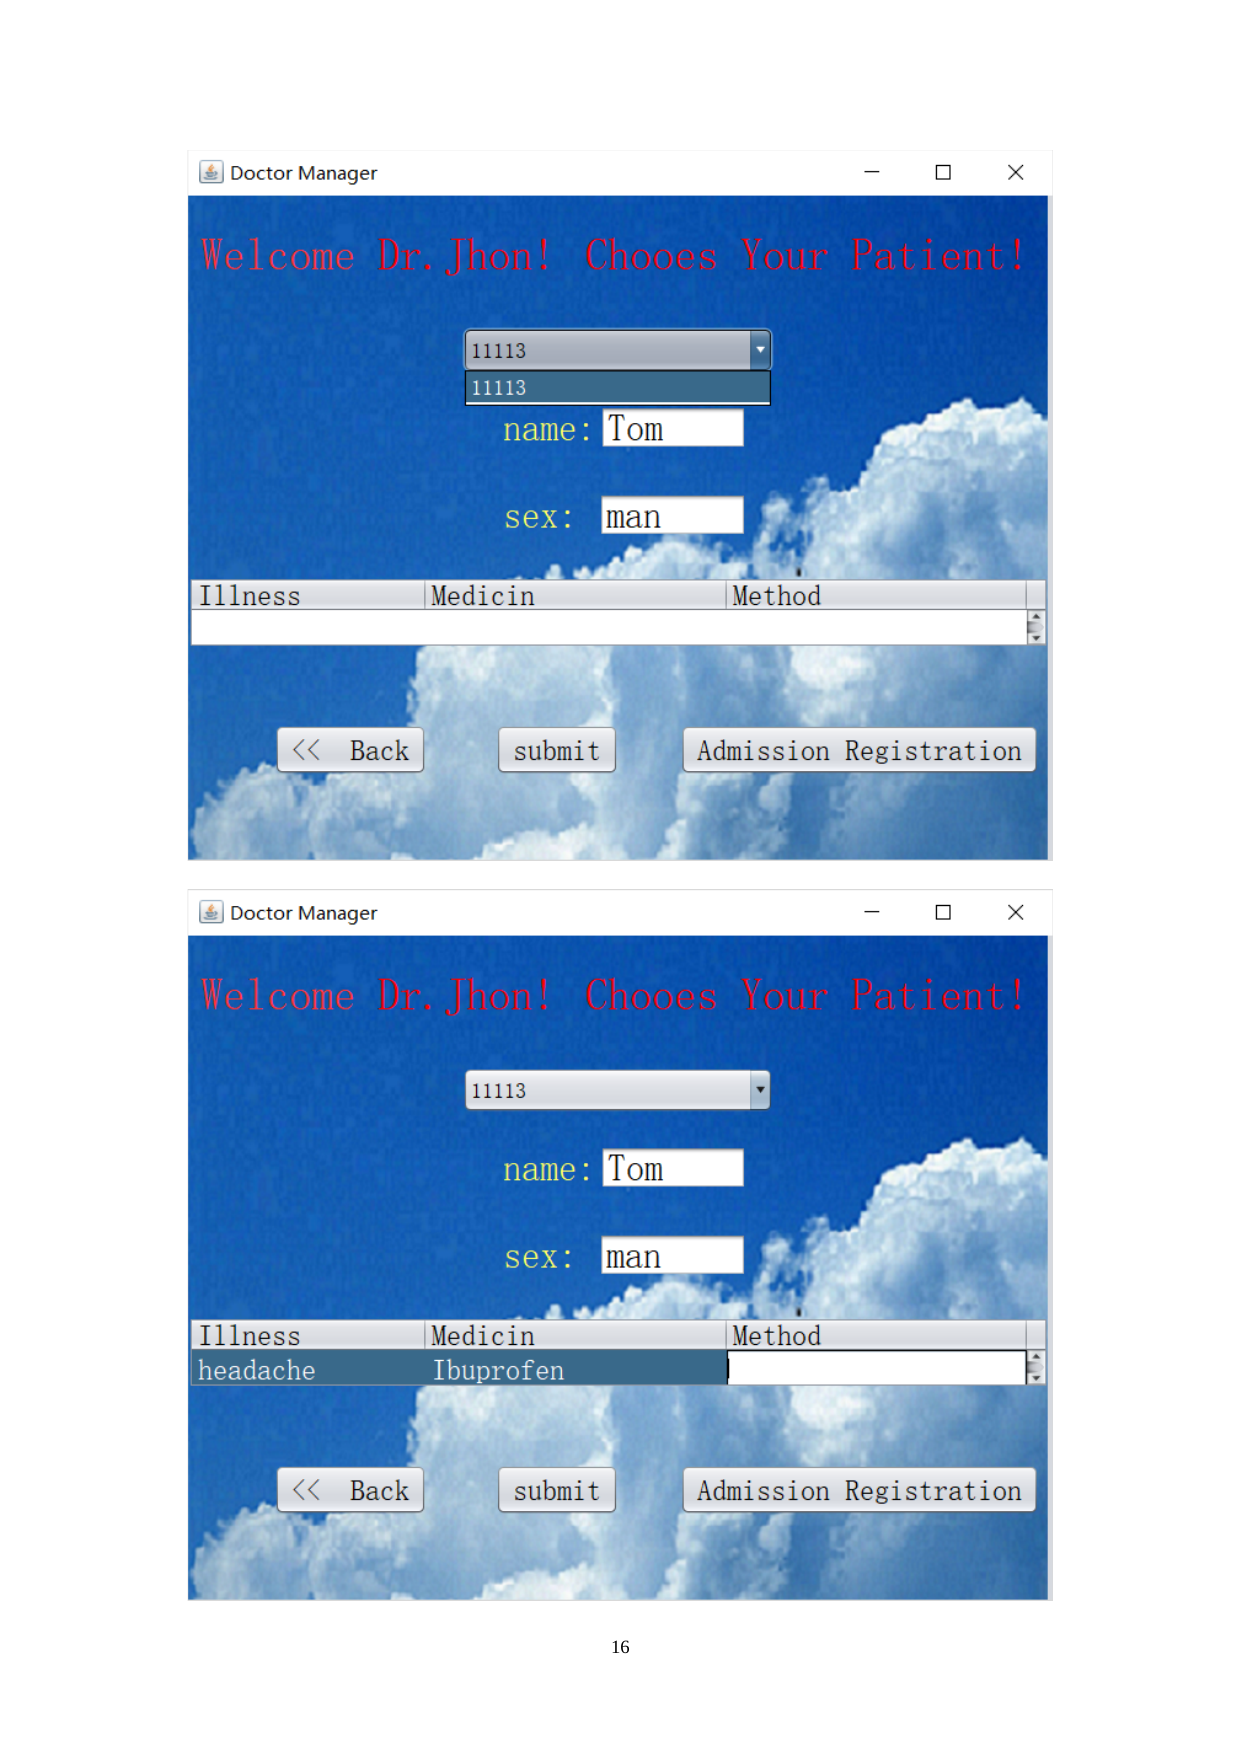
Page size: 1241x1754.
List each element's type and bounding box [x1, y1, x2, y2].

picture [187, 150, 1053, 861]
picture [187, 889, 1053, 1601]
